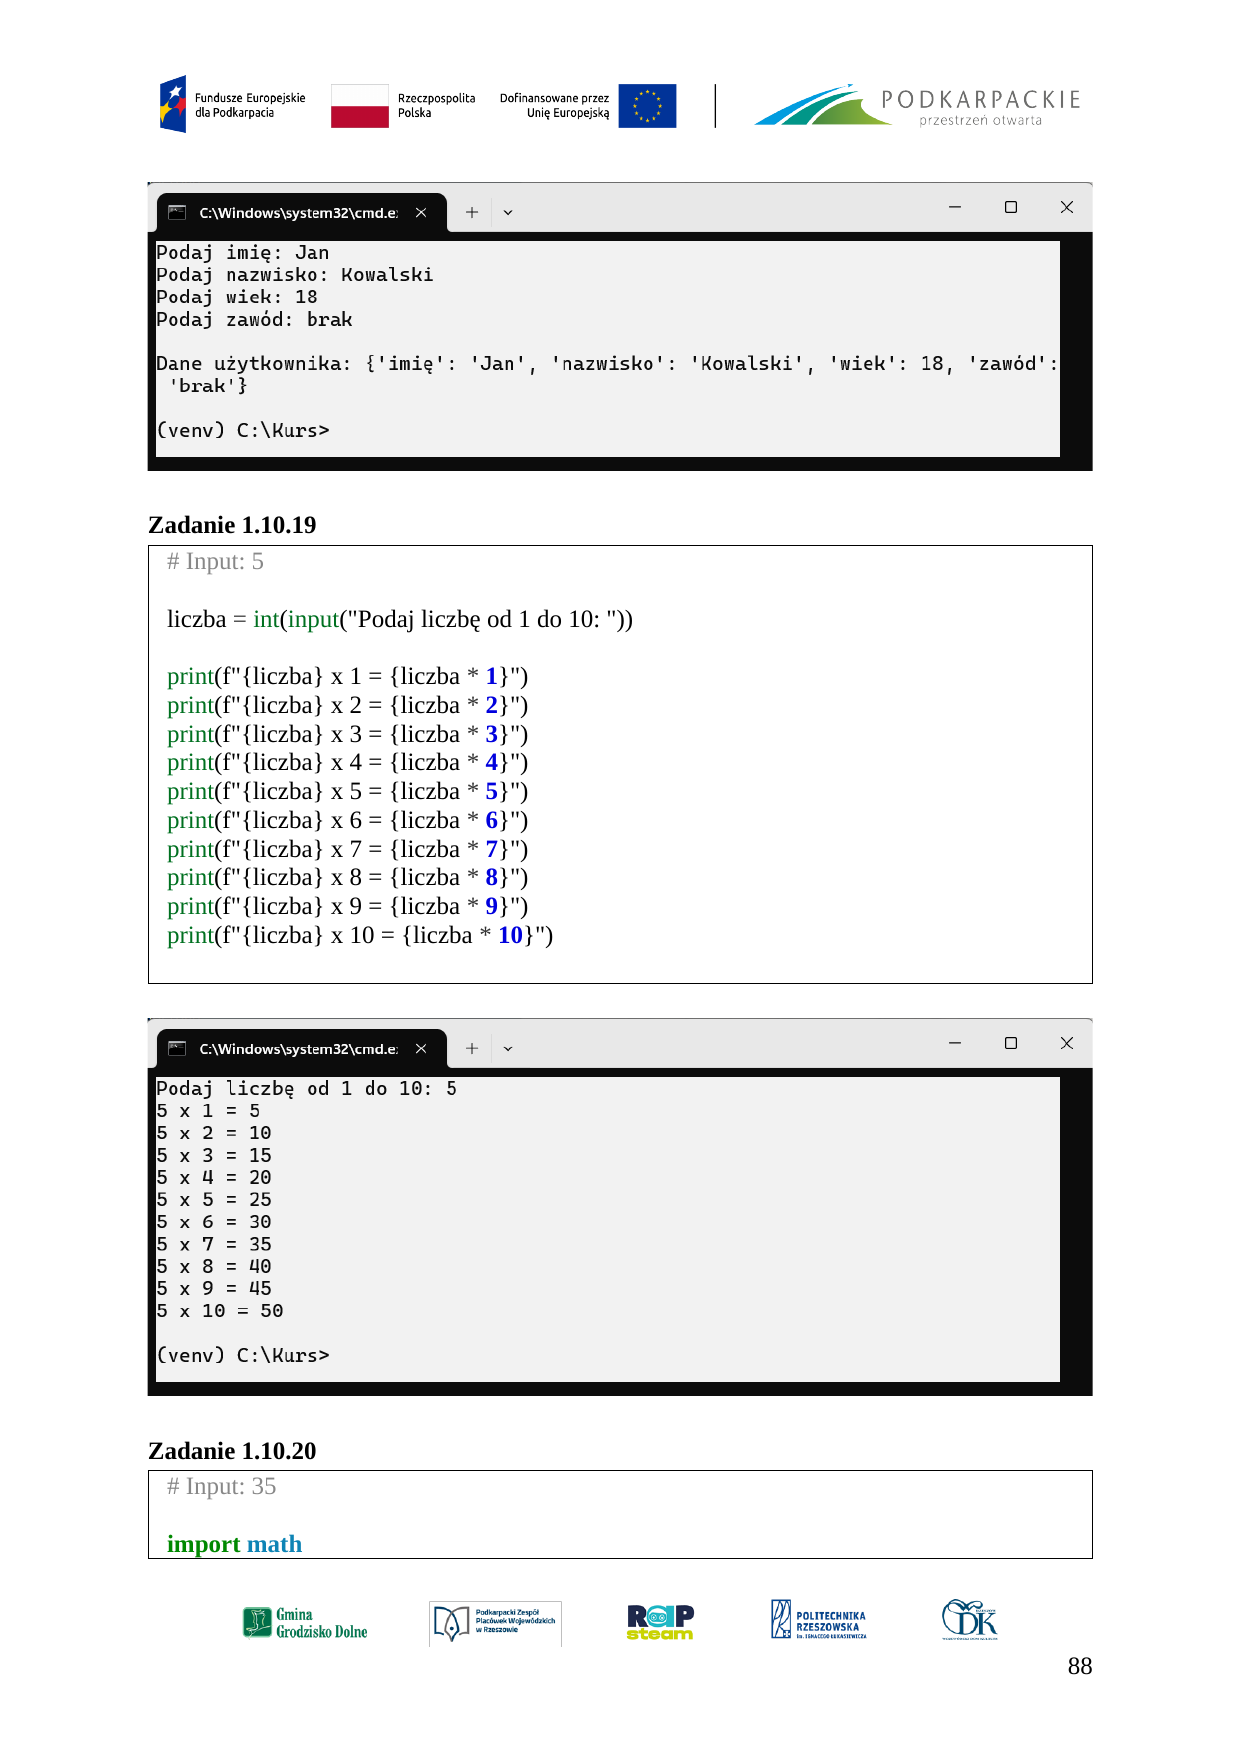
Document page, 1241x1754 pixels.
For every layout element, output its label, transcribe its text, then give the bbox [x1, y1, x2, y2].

picture [242, 1585, 998, 1652]
picture [147, 1018, 1093, 1396]
text Zadanie 1.10.20 [148, 1436, 1092, 1465]
text Zadanie 1.10.19 [148, 511, 1092, 539]
picture [147, 182, 1093, 471]
table_header [149, 546, 1092, 983]
table_header [149, 1471, 1092, 1558]
picture [147, 60, 1093, 148]
